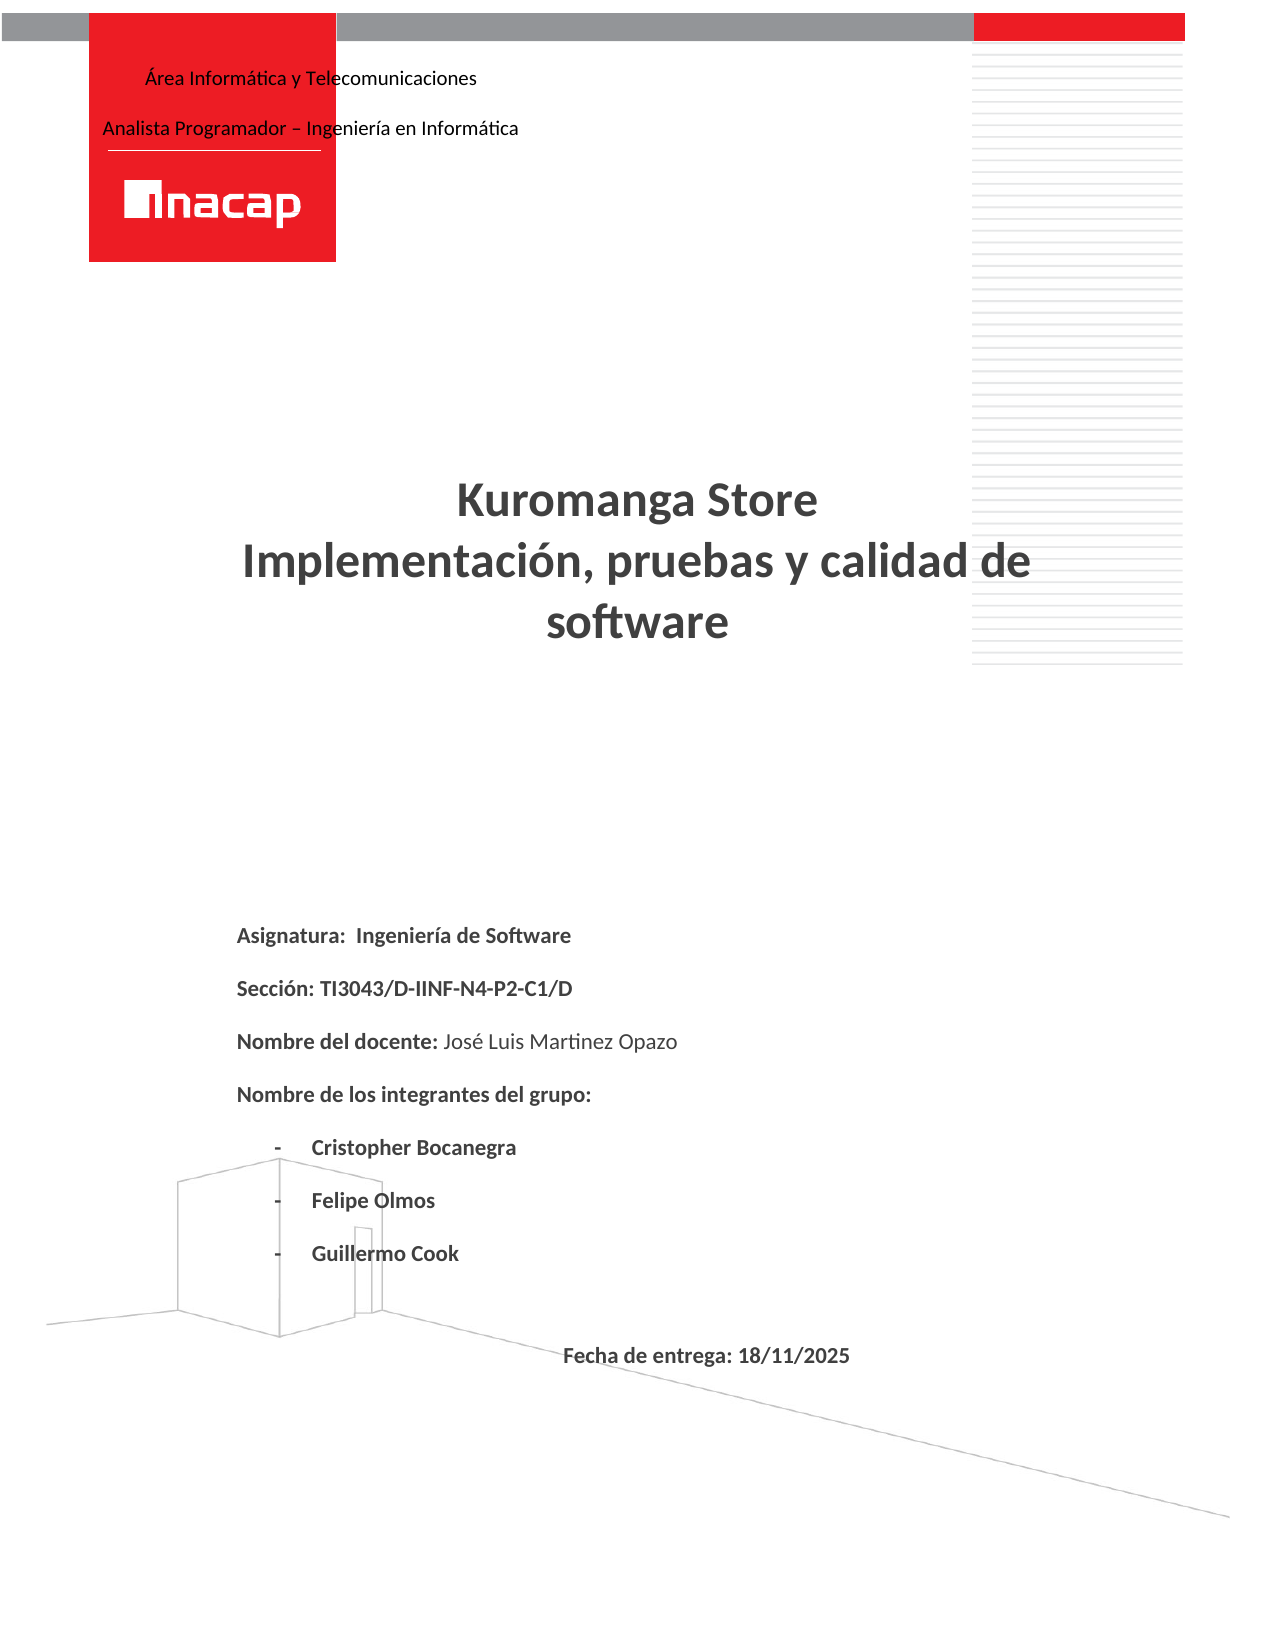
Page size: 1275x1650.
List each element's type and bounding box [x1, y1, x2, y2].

picture [45, 1070, 1230, 1536]
picture [972, 42, 1183, 665]
